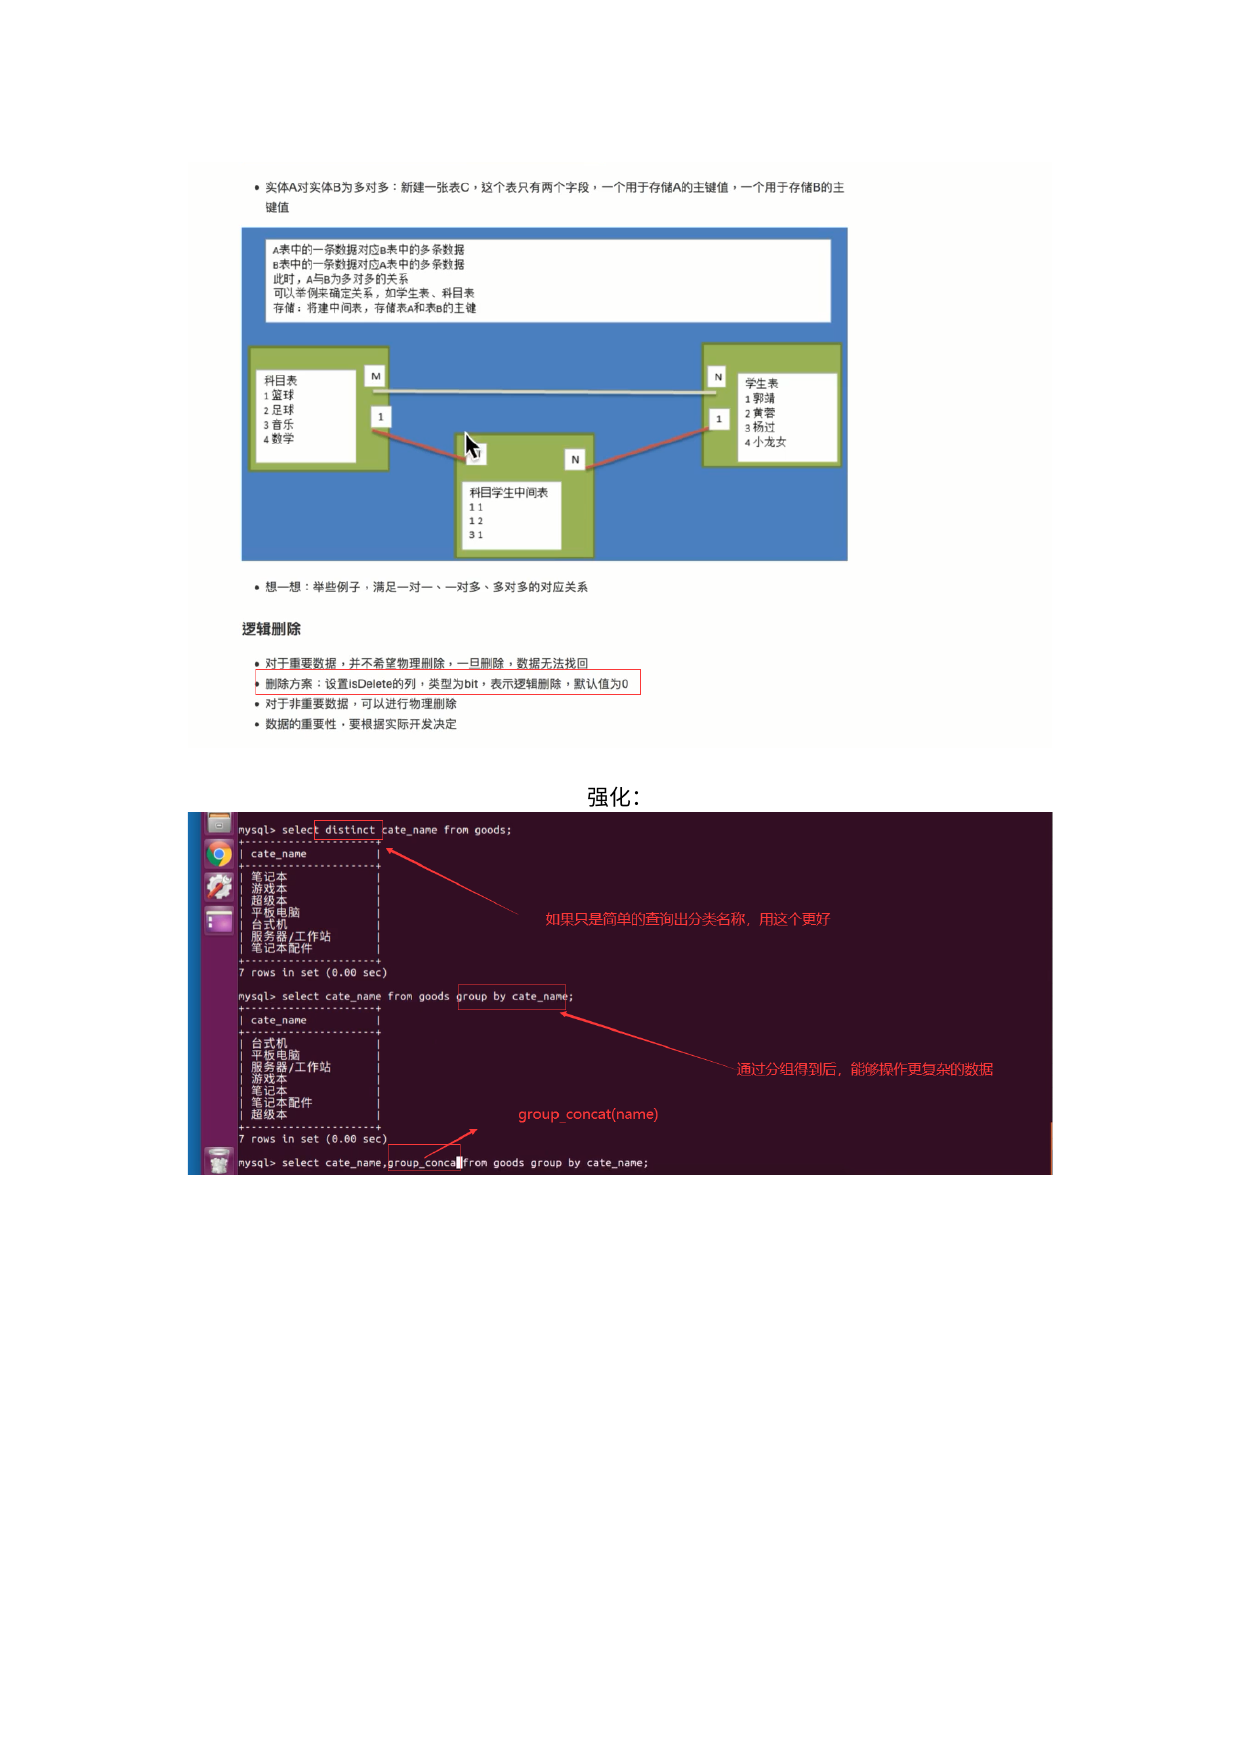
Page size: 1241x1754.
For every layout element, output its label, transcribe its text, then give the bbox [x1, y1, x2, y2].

text 强化： [187, 779, 1053, 812]
picture [187, 812, 1053, 1175]
picture [188, 162, 1053, 748]
